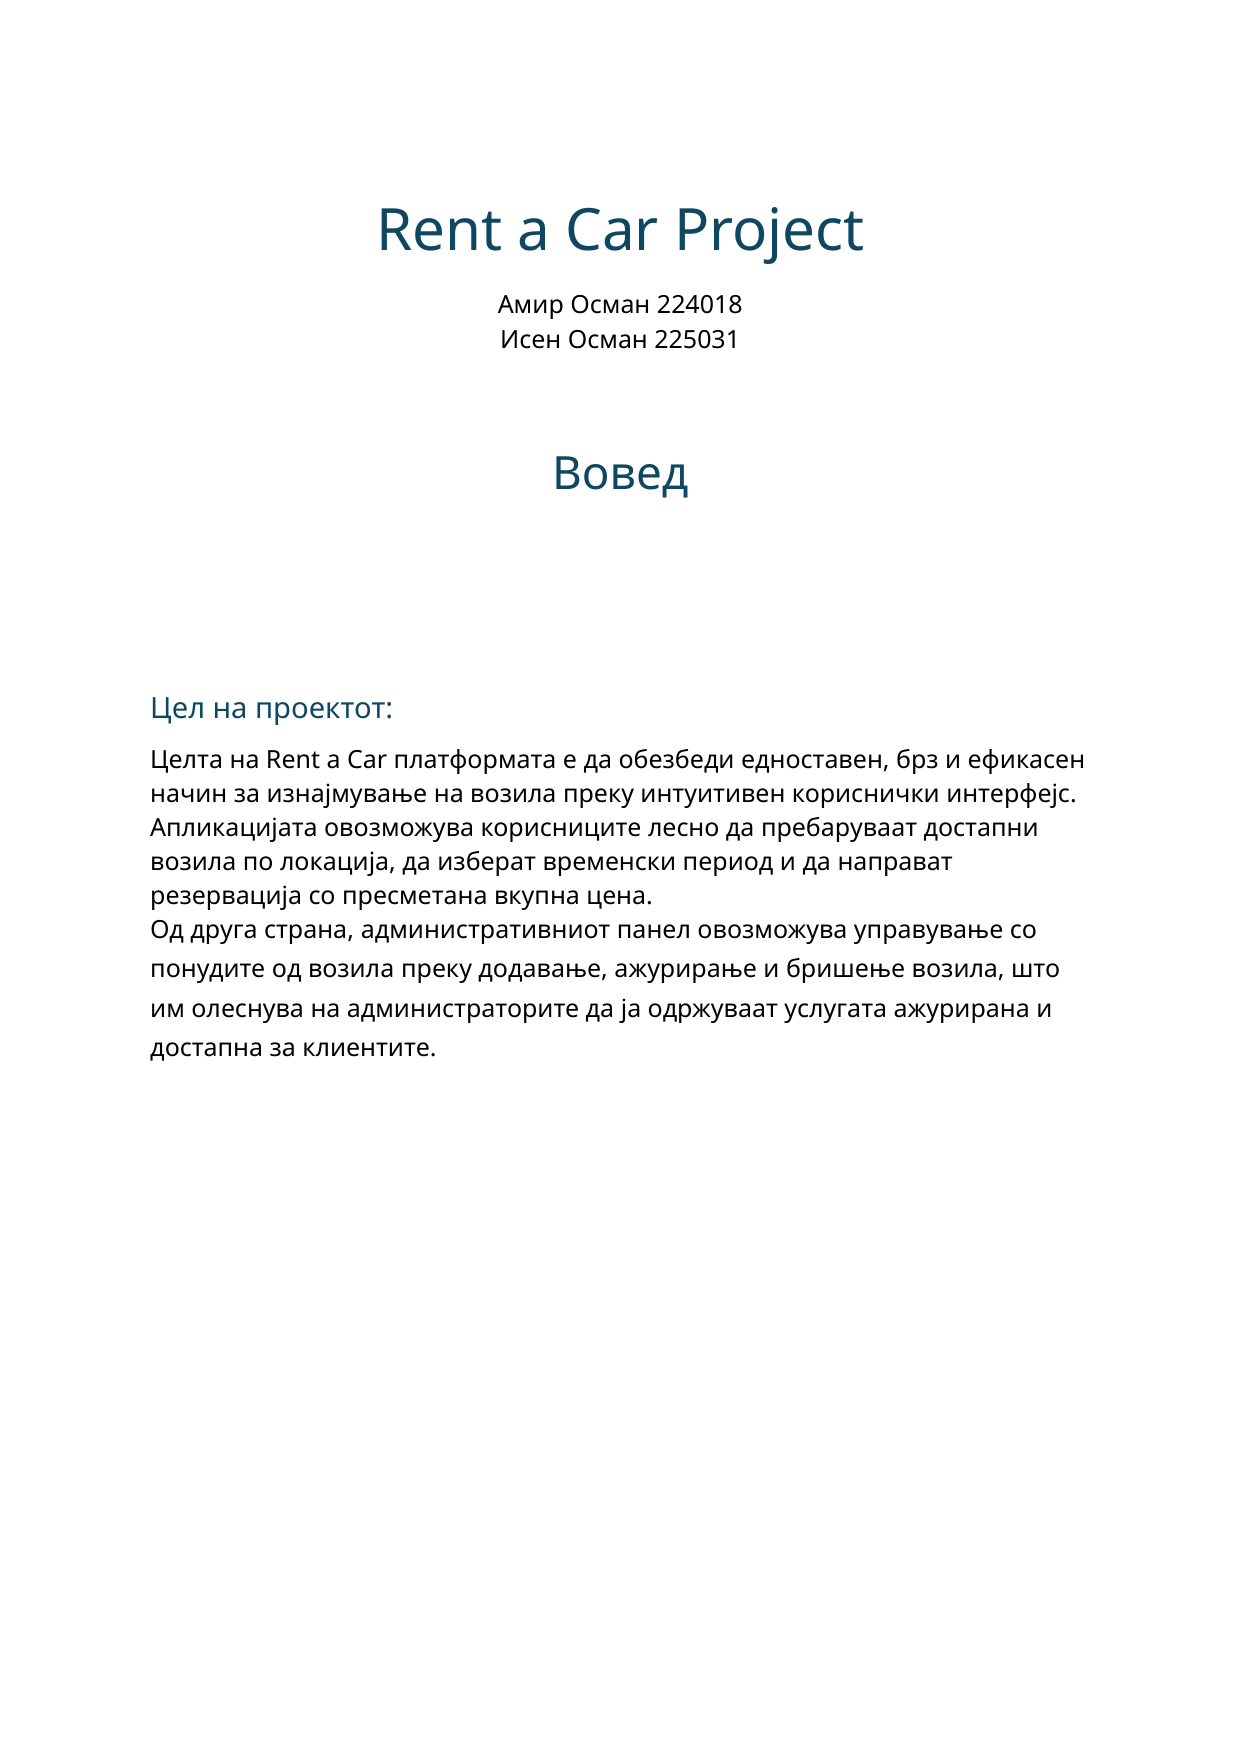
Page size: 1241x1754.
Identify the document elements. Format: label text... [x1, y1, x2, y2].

text Целта на Rent a Car платформата е да обезбеди едноставен, брз и ефикасен начин за изнајмување на возила преку интуитивен кориснички интерфејс. [150, 742, 1090, 810]
text Апликацијата овозможува корисниците лесно да пребаруваат достапни возила по локација, да изберат временски период и да направат резервација со пресметана вкупна цена. [150, 810, 1090, 912]
text Од друга страна, административниот панел овозможува управување со понудите од возила преку додавање, ажурирање и бришење возила, што им олеснува на администраторите да ја одржуваат услугата ажурирана и достапна за клиентите. [150, 912, 1090, 1063]
subtitle Вовед [150, 440, 1090, 502]
text Амир Осман 224018 [150, 287, 1090, 321]
text Исен Осман 225031 [150, 321, 1090, 355]
subtitle Rent a Car Project [150, 187, 1090, 267]
subtitle Цел на проектот: [150, 688, 1090, 727]
